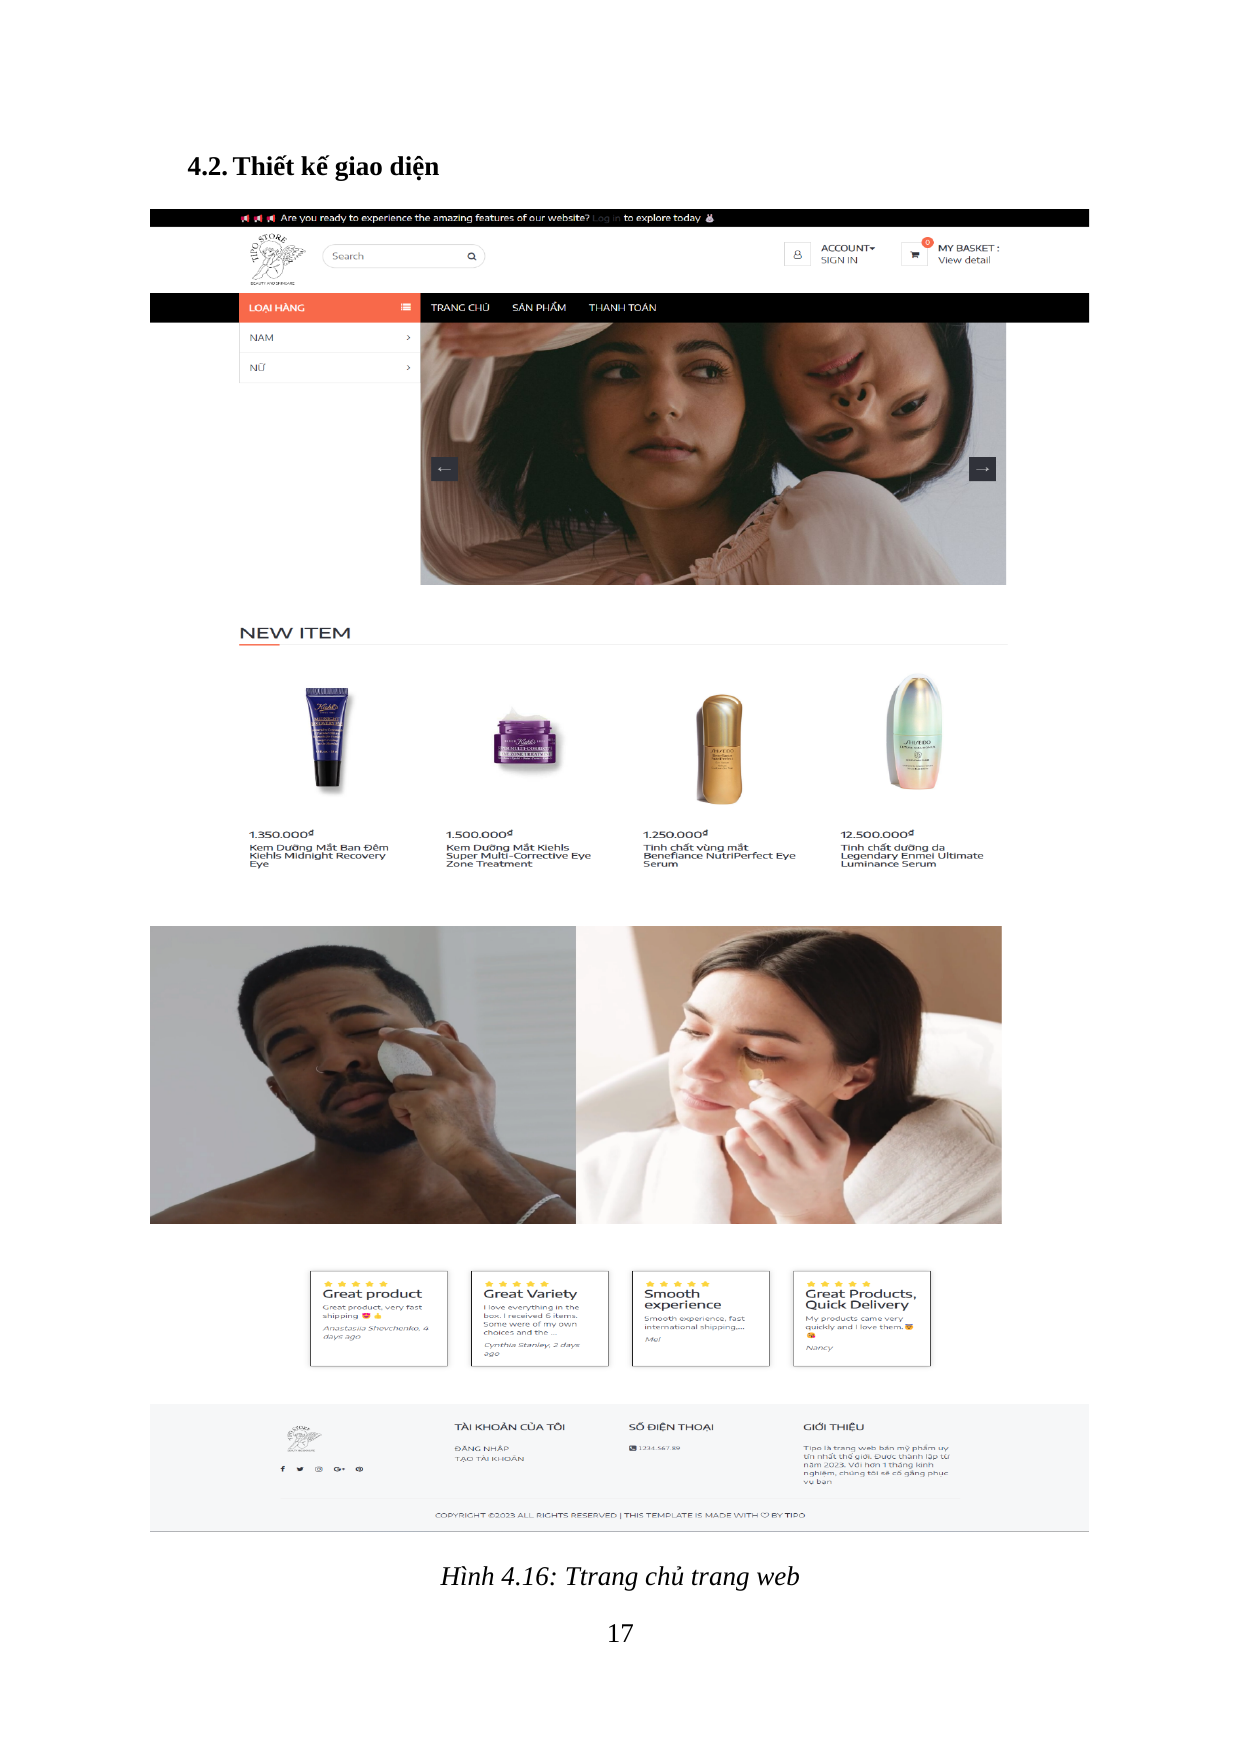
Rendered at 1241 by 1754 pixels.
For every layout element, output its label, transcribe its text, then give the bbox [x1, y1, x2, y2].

picture [150, 612, 1089, 899]
picture [150, 1251, 1089, 1532]
picture [150, 209, 1090, 585]
picture [150, 926, 1090, 1224]
subtitle Thiết kế giao diện [187, 150, 1090, 181]
